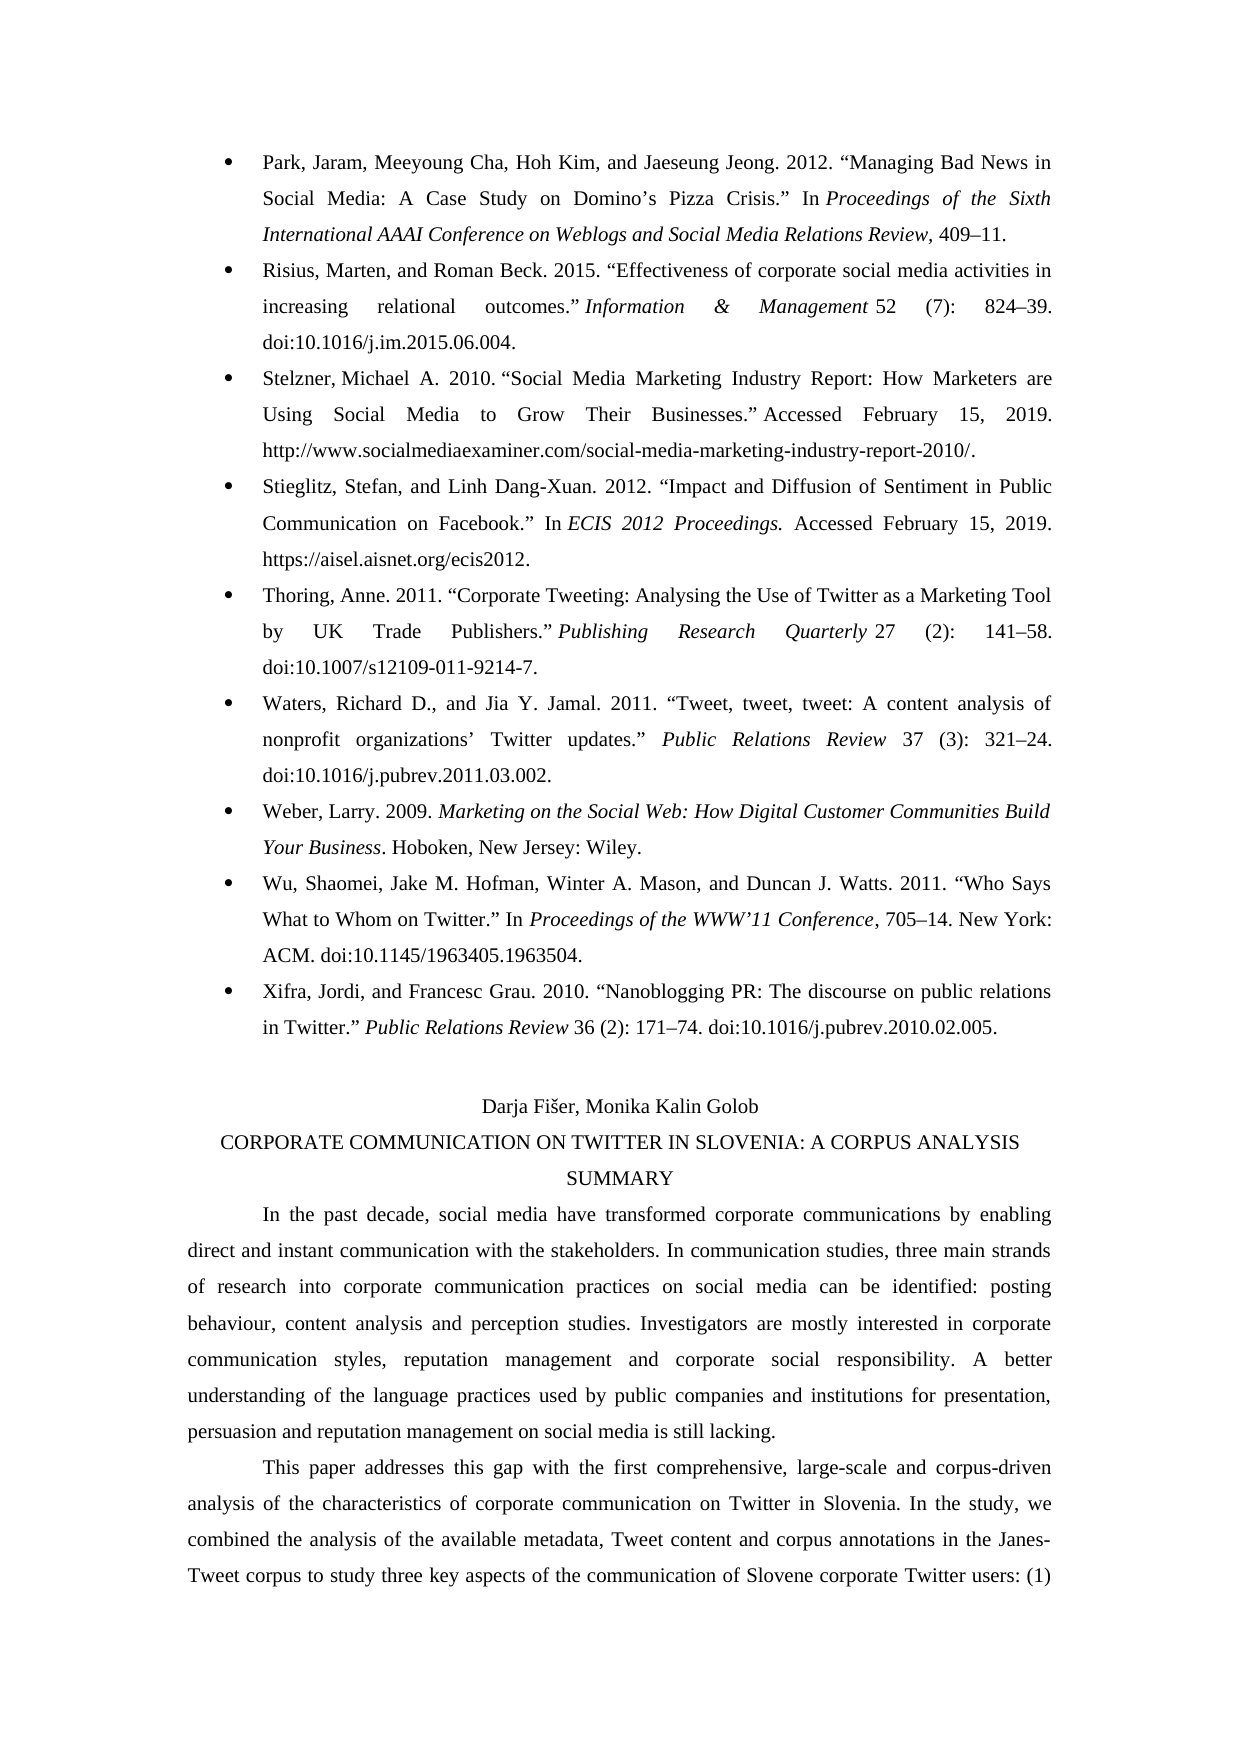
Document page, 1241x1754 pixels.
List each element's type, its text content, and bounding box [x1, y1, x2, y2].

list Waters, Richard D., and Jia Y. Jamal. 2011. “Tweet, tweet, tweet: A content analysis of nonprofit organizations’ Twitter updates.” Public Relations Review 37 (3): 321–24. doi:10.1016/j.pubrev.2011.03.002. [225, 691, 1053, 787]
list Risius, Marten, and Roman Beck. 2015. “Effectiveness of corporate social media activities in increasing relational outcomes.” Information & Management 52 (7): 824–39. doi:10.1016/j.im.2015.06.004. [225, 258, 1053, 354]
list Park, Jaram, Meeyoung Cha, Hoh Kim, and Jaeseung Jeong. 2012. “Managing Bad News in Social Media: A Case Study on Domino’s Pizza Crisis.” In Proceedings of the Sixth International AAAI Conference on Weblogs and Social Media Relations Review, 409–11. [225, 150, 1053, 246]
text SUMMARY [187, 1166, 1053, 1190]
list Xifra, Jordi, and Francesc Grau. 2010. “Nanoblogging PR: The discourse on public relations in Twitter.” Public Relations Review 36 (2): 171–74. doi:10.1016/j.pubrev.2010.02.005. [225, 979, 1053, 1039]
text Corporate communication on Twitter in Slovenia: A corpus analysis [187, 1130, 1053, 1154]
text In the past decade, social media have transformed corporate communications by enabling direct and instant communication with the stakeholders. In communication studies, three main strands of research into corporate communication practices on social media can be identified: posting behaviour, content analysis and perception studies. Investigators are mostly interested in corporate communication styles, reputation management and corporate social responsibility. A better understanding of the language practices used by public companies and institutions for presentation, persuasion and reputation management on social media is still lacking. [187, 1202, 1053, 1443]
list Stieglitz, Stefan, and Linh Dang-Xuan. 2012. “Impact and Diffusion of Sentiment in Public Communication on Facebook.” In ECIS 2012 Proceedings. Accessed February 15, 2019. https://aisel.aisnet.org/ecis2012. [225, 474, 1053, 571]
list Stelzner, Michael A. 2010. “Social Media Marketing Industry Report: How Marketers are Using Social Media to Grow Their Businesses.” Accessed February 15, 2019. http://www.socialmediaexaminer.com/social-media-marketing-industry-report-2010/. [225, 366, 1053, 462]
list Thoring, Anne. 2011. “Corporate Tweeting: Analysing the Use of Twitter as a Marketing Tool by UK Trade Publishers.” Publishing Research Quarterly 27 (2): 141–58. doi:10.1007/s12109-011-9214-7. [225, 582, 1053, 679]
list Weber, Larry. 2009. Marketing on the Social Web: How Digital Customer Communities Build Your Business. Hoboken, New Jersey: Wiley. [225, 799, 1053, 859]
list Wu, Shaomei, Jake M. Hofman, Winter A. Mason, and Duncan J. Watts. 2011. “Who Says What to Whom on Twitter.” In Proceedings of the WWW’11 Conference, 705–14. New York: ACM. doi:10.1145/1963405.1963504. [225, 871, 1053, 967]
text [187, 1454, 1053, 1587]
text Darja Fišer, Monika Kalin Golob [187, 1094, 1053, 1118]
